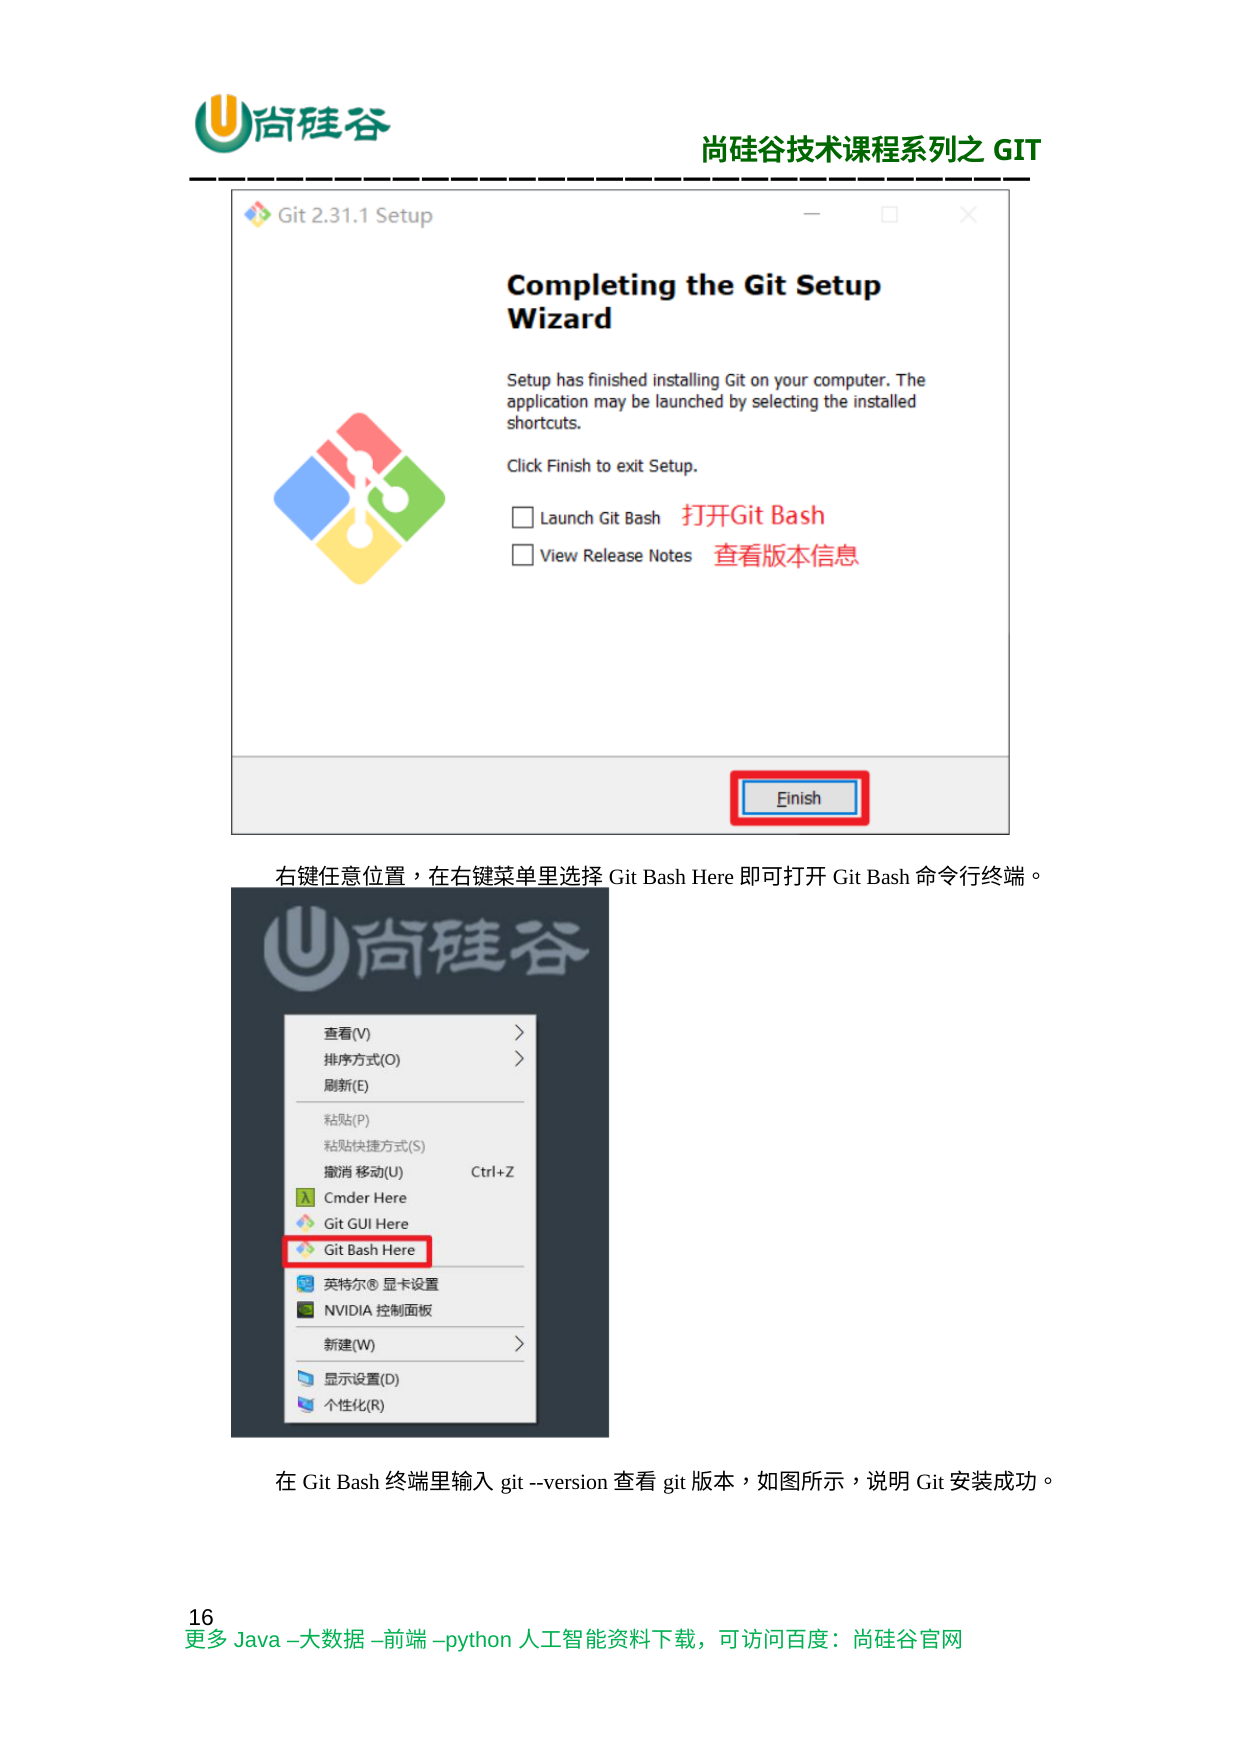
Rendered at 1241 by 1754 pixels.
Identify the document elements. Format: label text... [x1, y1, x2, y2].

picture [231, 887, 610, 1438]
picture [187, 88, 396, 159]
picture [231, 189, 1010, 835]
text 右键任意位置，在右键菜单里选择 Git Bash Here 即可打开 Git Bash 命令行终端。 [275, 861, 1072, 891]
text 在 Git Bash 终端里输入 git --version 查看 git 版本，如图所示，说明 Git 安装成功。 [275, 1466, 1072, 1496]
